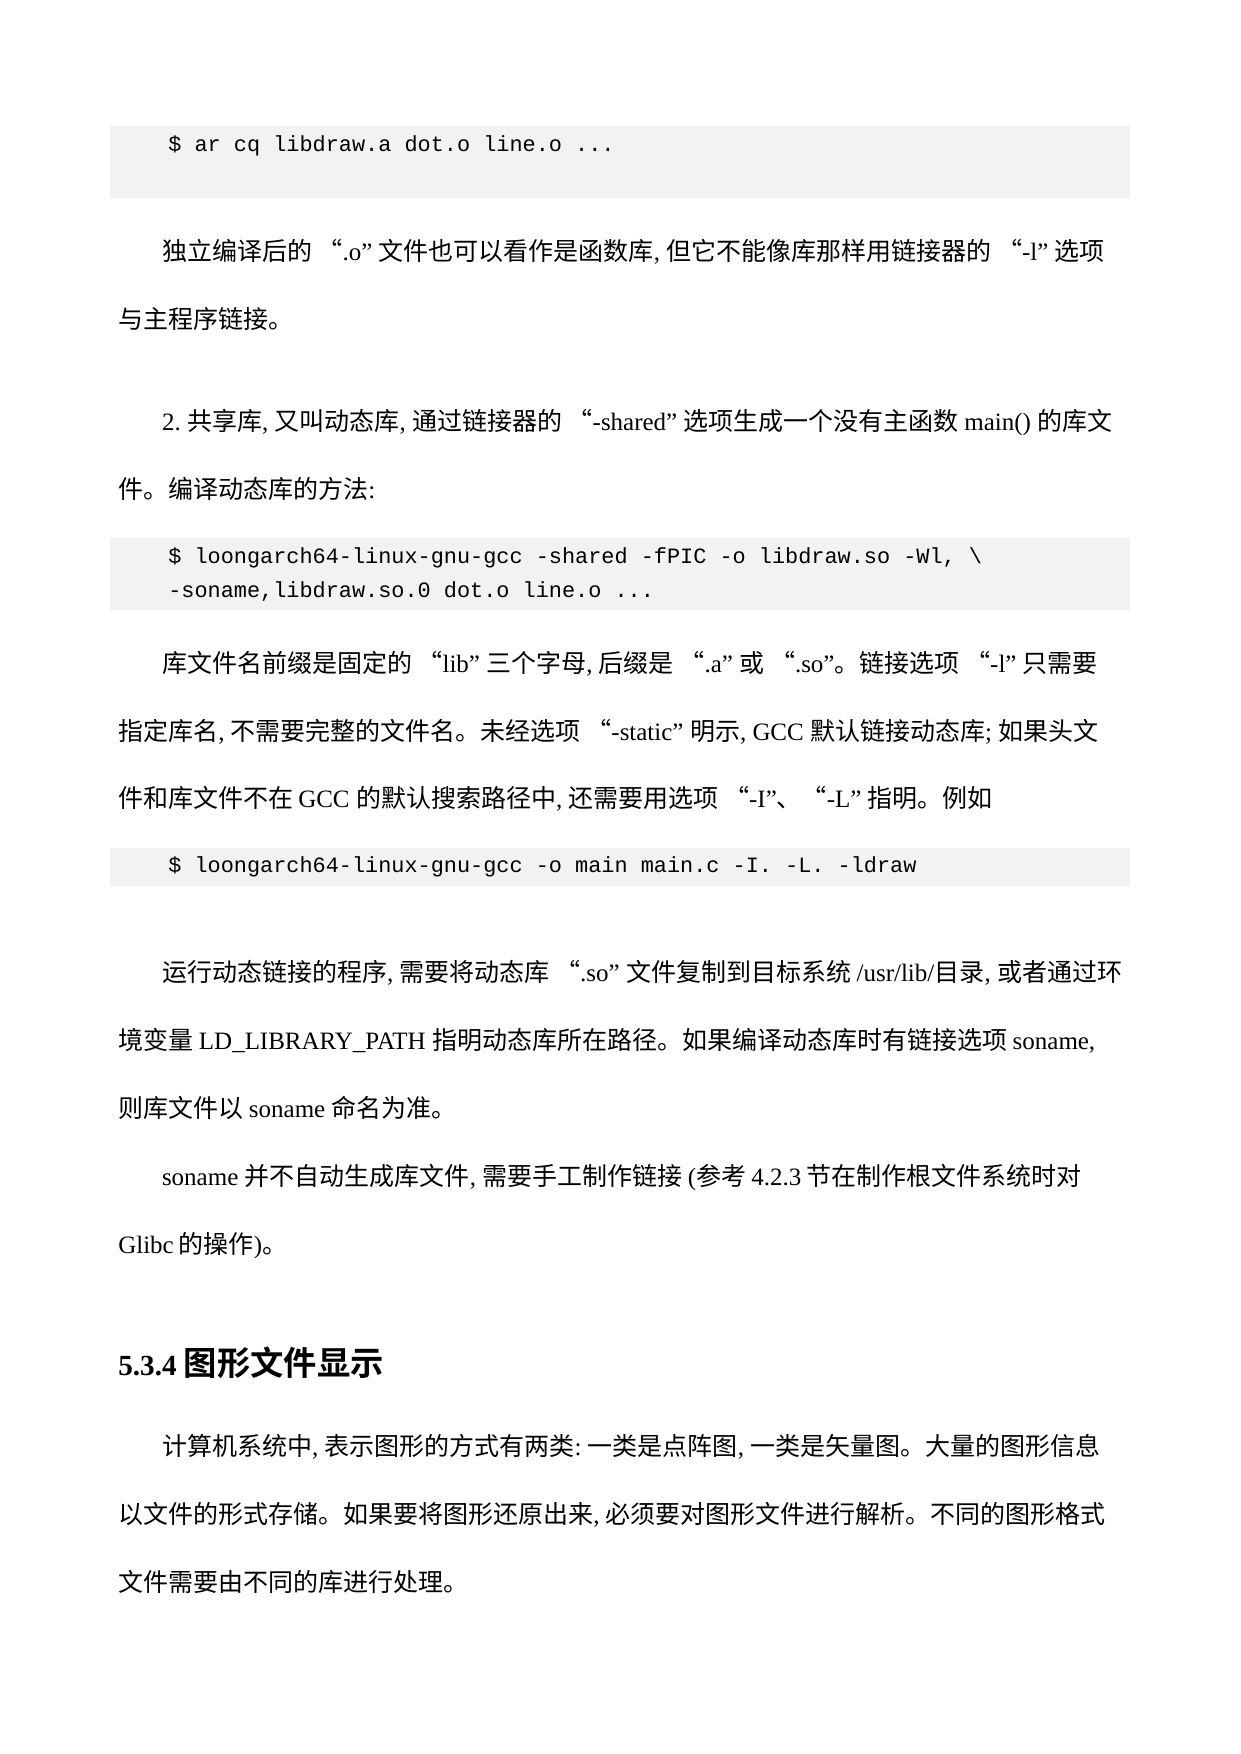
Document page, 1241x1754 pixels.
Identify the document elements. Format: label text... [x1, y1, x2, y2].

text $ ar cq libdraw.a dot.o line.o ... [110, 126, 1130, 162]
text soname 并不自动生成库文件, 需要手工制作链接 (参考4.2.3节在制作根文件系统时对 Glibc的操作)。 [118, 1141, 1122, 1277]
text 运行动态链接的程序, 需要将动态库 “.so” 文件复制到目标系统 /usr/lib/目录, 或者通过环 境变量 LD_LIBRARY_PATH 指明动态库所在路径。如果编译动态库时有链接选项 soname, 则库文件以 soname 命名为准。 [118, 937, 1122, 1141]
text 独立编译后的 “.o” 文件也可以看作是函数库, 但它不能像库那样用链接器的 “-l” 选项与主程序链接。 [118, 216, 1122, 351]
subtitle 图形文件显示 [118, 1327, 1122, 1395]
text $ loongarch64-linux-gnu-gcc -o main main.c -I. -L. -ldraw [110, 848, 1130, 886]
text 计算机系统中, 表示图形的方式有两类: 一类是点阵图, 一类是矢量图。大量的图形信息以文件的形式存储。如果要将图形还原出来, 必须要对图形文件进行解析。不同的图形格式文件需要由不同的库进行处理。 [118, 1411, 1122, 1614]
text -soname,libdraw.so.0 dot.o line.o ... [110, 574, 1130, 610]
text 库文件名前缀是固定的 “lib” 三个字母, 后缀是 “.a” 或 “.so”。链接选项 “-l” 只需要指定库名, 不需要完整的文件名。未经选项 “-static” 明示, GCC 默认链接动态库; 如果头文件和库文件不在GCC 的默认搜索路径中, 还需要用选项 “-I”、“-L” 指明。例如 [118, 627, 1122, 831]
text 2. 共享库, 又叫动态库, 通过链接器的 “-shared” 选项生成一个没有主函数 main() 的库文件。编译动态库的方法: [118, 385, 1122, 521]
text $ loongarch64-linux-gnu-gcc -shared -fPIC -o libdraw.so -Wl, \ [110, 538, 1130, 574]
